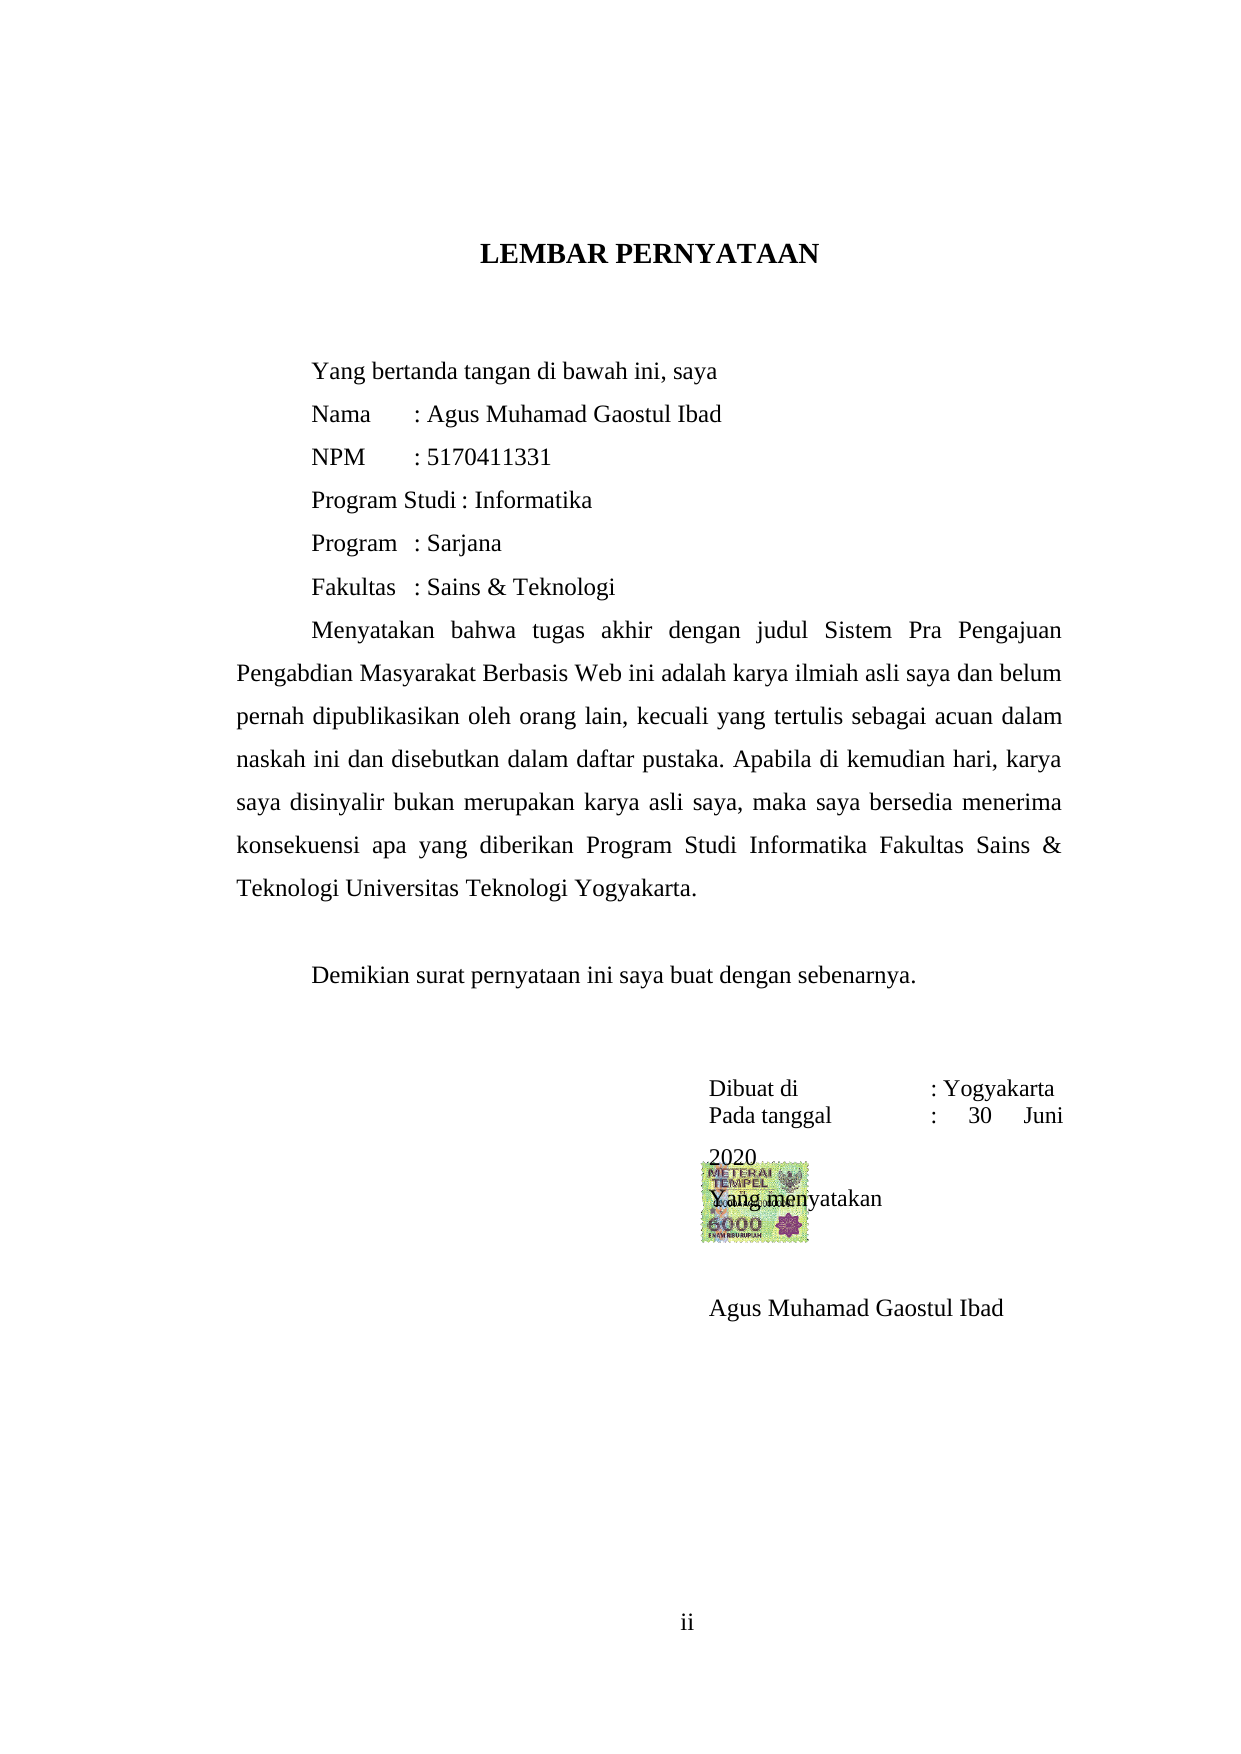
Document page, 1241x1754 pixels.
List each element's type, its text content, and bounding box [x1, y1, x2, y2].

picture [700, 1161, 809, 1243]
text Menyatakan bahwa tugas akhir dengan judul Sistem Pra Pengajuan Pengabdian Masyarakat Berbasis Web ini adalah karya ilmiah asli saya dan belum pernah dipublikasikan oleh orang lain, kecuali yang tertulis sebagai acuan dalam naskah ini dan disebutkan dalam daftar pustaka. Apabila di kemudian hari, karya saya disinyalir bukan merupakan karya asli saya, maka saya bersedia menerima konsekuensi apa yang diberikan Program Studi Informatika Fakultas Sains & Teknologi Universitas Teknologi Yogyakarta. [236, 615, 1063, 902]
subtitle LEMBAR PERNYATAAN [236, 236, 1063, 270]
text NPM : 5170411331 [236, 442, 1063, 471]
text Pada tanggal : 30 Juni 2020 Yang menyatakan [709, 1101, 1063, 1212]
text Dibuat di : Yogyakarta [709, 1074, 1063, 1101]
text Agus Muhamad Gaostul Ibad [709, 1293, 1063, 1322]
text Program Studi : Informatika [236, 485, 1063, 514]
text Yang bertanda tangan di bawah ini, saya [236, 356, 1063, 385]
text Program : Sarjana [236, 528, 1063, 557]
text Nama : Agus Muhamad Gaostul Ibad [236, 399, 1063, 428]
text Fakultas : Sains & Teknologi [236, 572, 1063, 600]
text Demikian surat pernyataan ini saya buat dengan sebenarnya. [236, 960, 1063, 988]
